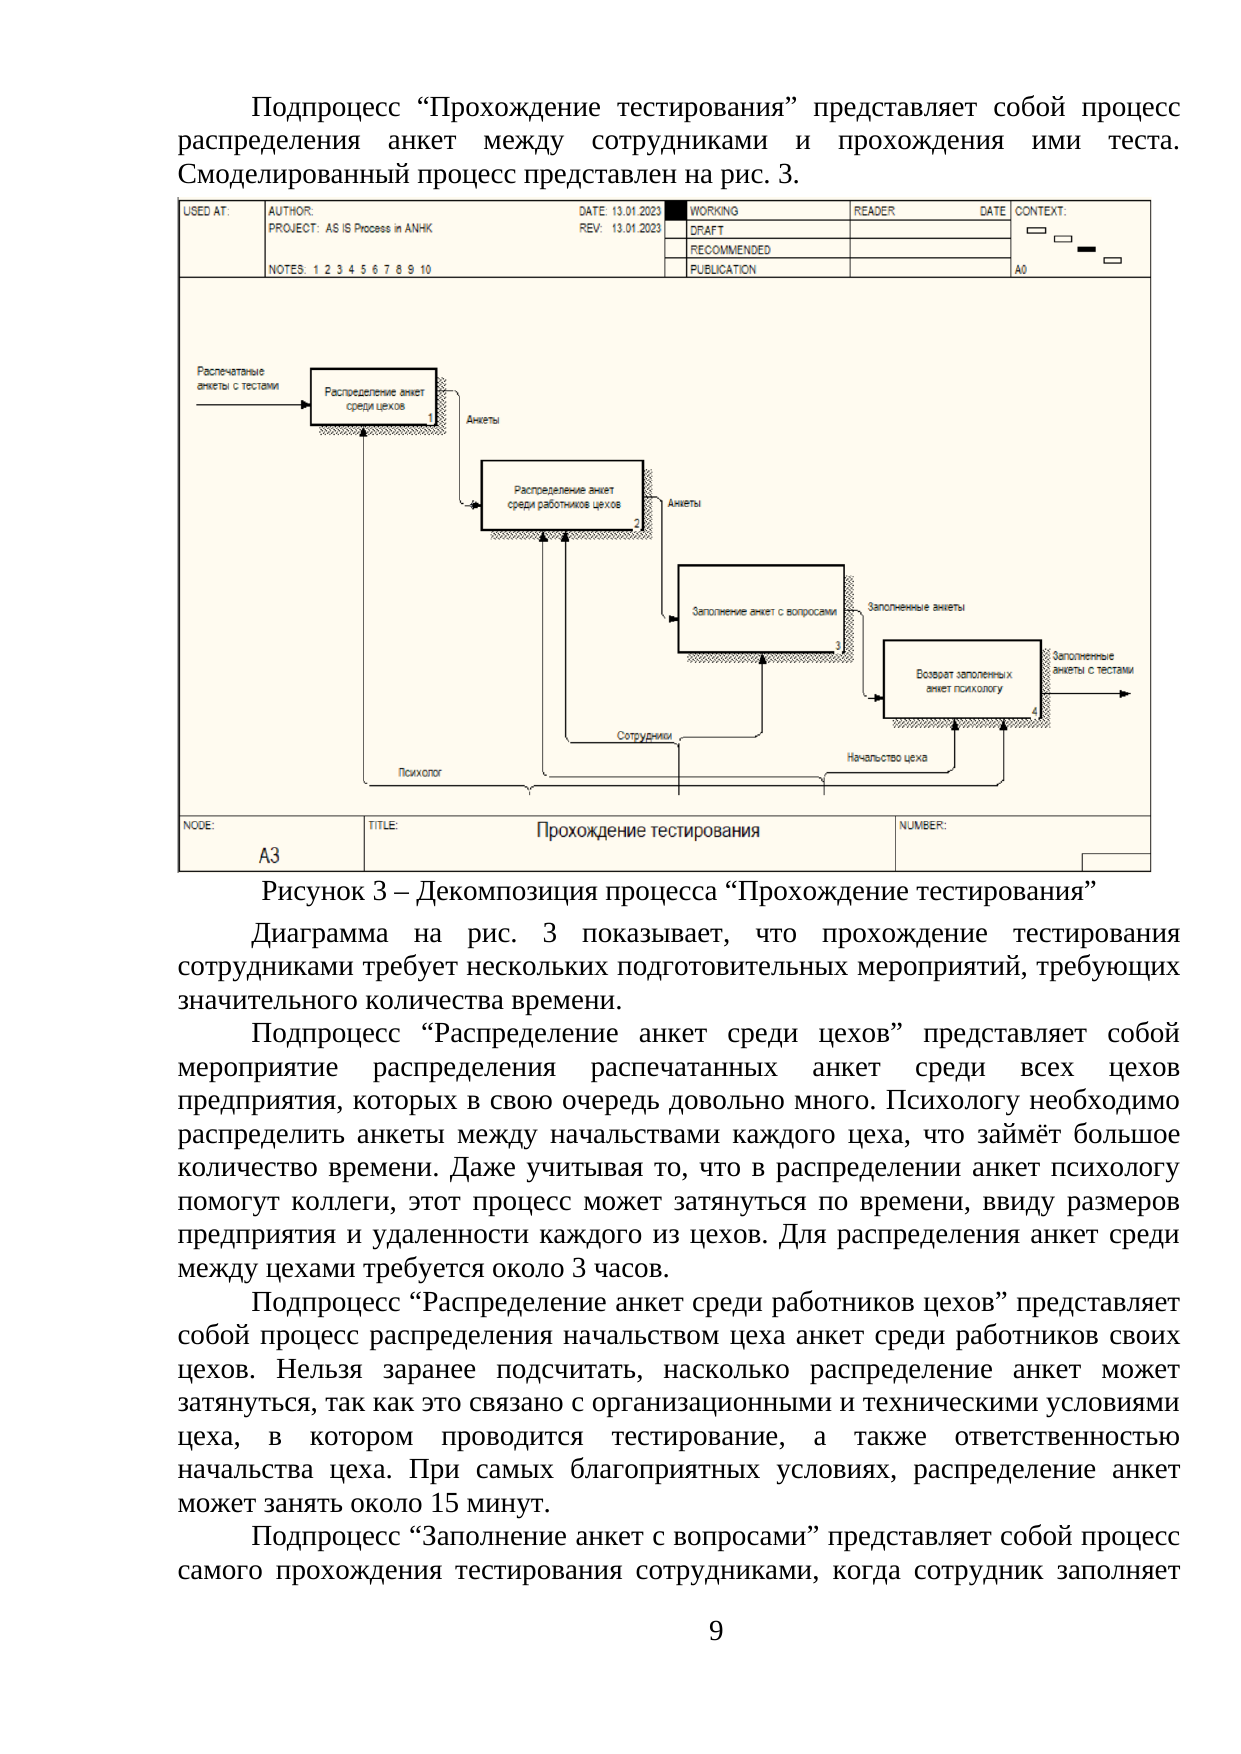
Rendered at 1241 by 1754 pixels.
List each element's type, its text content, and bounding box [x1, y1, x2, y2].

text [177, 1518, 1181, 1586]
text Подпроцесс “Распределение анкет среди цехов” представляет собой мероприятие распределения распечатанных анкет среди всех цехов предприятия, которых в свою очередь довольно много. Психологу необходимо распределить анкеты между начальствами каждого цеха, что займёт большое количество времени. Даже учитывая то, что в распределении анкет психологу помогут коллеги, этот процесс может затянуться по времени, ввиду размеров предприятия и удаленности каждого из цехов. Для распределения анкет среди между цехами требуется около 3 часов. [177, 1015, 1181, 1284]
text Диаграмма на рис. 3 показывает, что прохождение тестирования сотрудниками требует нескольких подготовительных мероприятий, требующих значительного количества времени. [177, 915, 1181, 1015]
text Подпроцесс “Прохождение тестирования” представляет собой процесс распределения анкет между сотрудниками и прохождения ими теста. Смоделированный процесс представлен на рис. 3. [177, 89, 1181, 189]
text Подпроцесс “Распределение анкет среди работников цехов” представляет собой процесс распределения начальством цеха анкет среди работников своих цехов. Нельзя заранее подсчитать, насколько распределение анкет может затянуться, так как это связано с организационными и техническими условиями цеха, в котором проводится тестирование, а также ответственностью начальства цеха. При самых благоприятных условиях, распределение анкет может занять около 15 минут. [177, 1284, 1181, 1518]
picture [177, 197, 1152, 873]
